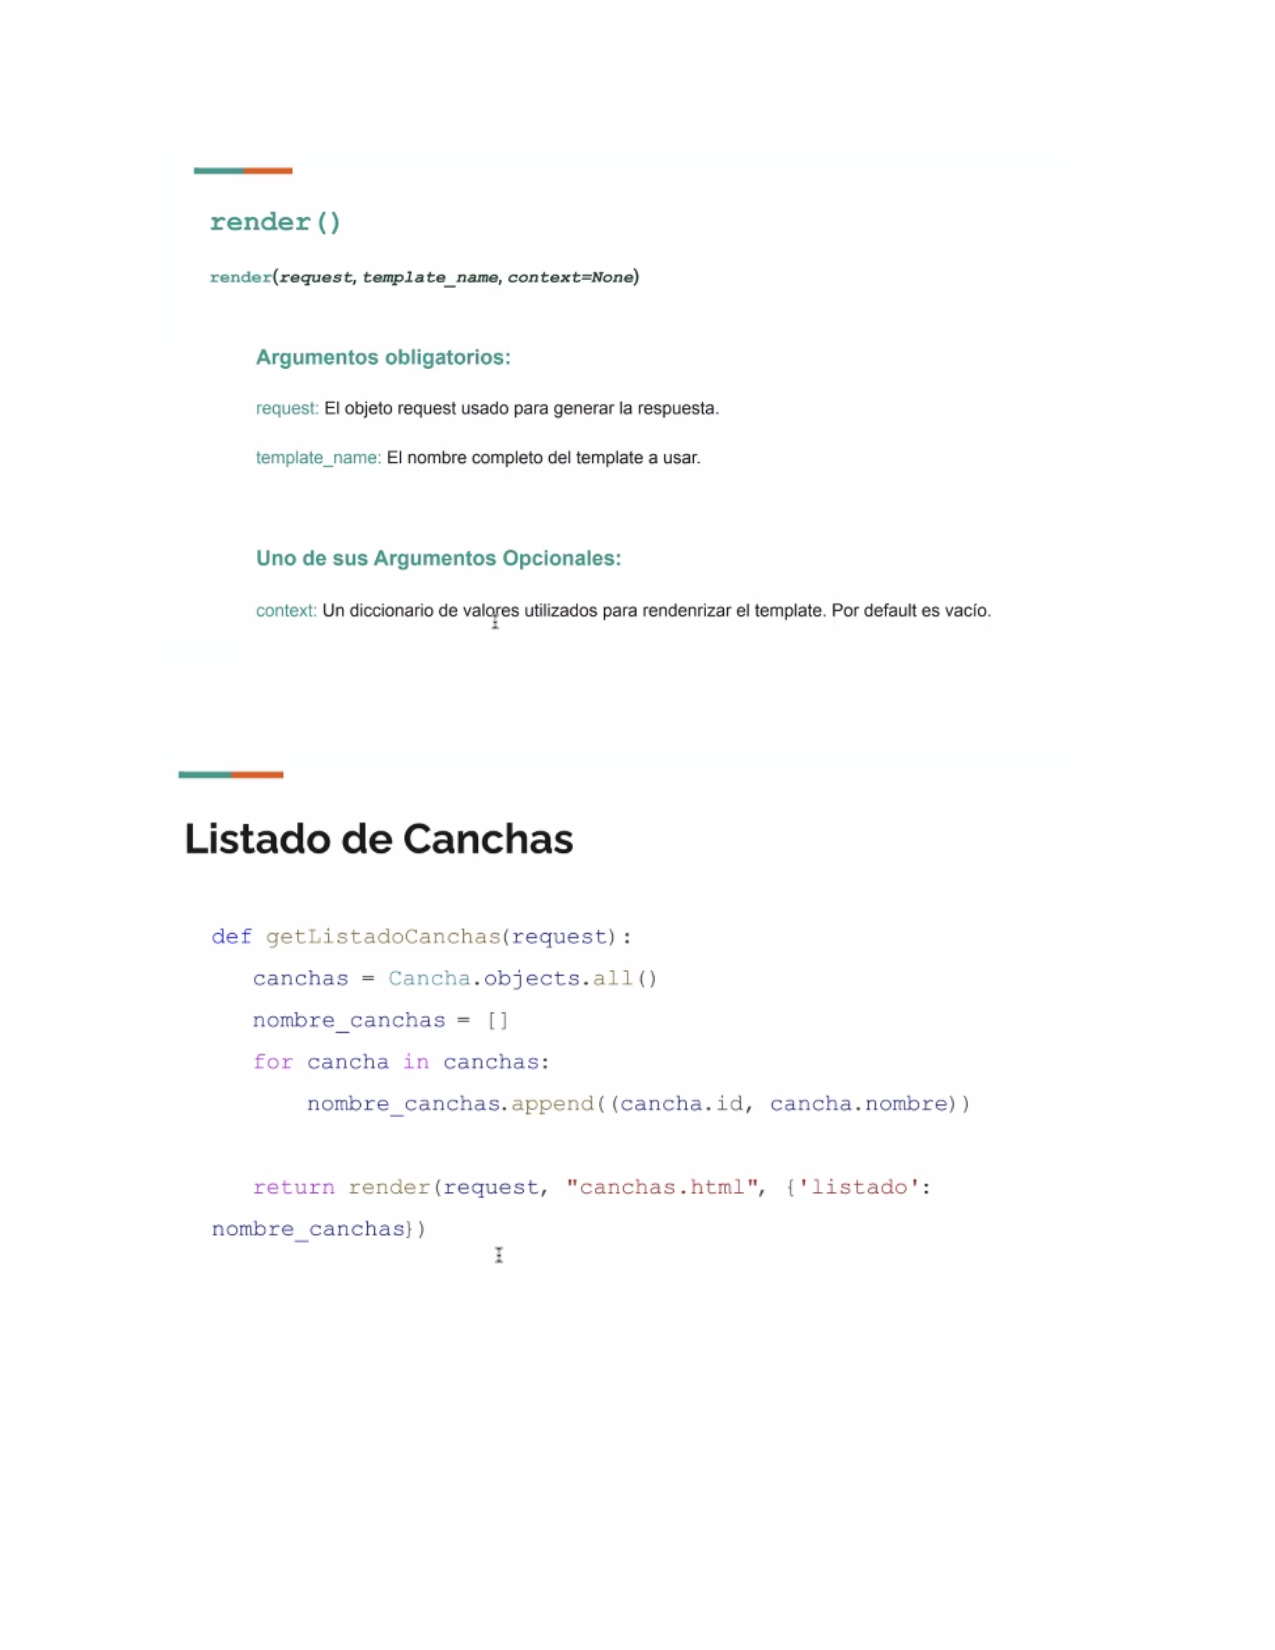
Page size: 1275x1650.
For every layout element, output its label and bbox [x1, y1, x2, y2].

picture [150, 150, 1071, 669]
picture [150, 747, 1071, 1297]
